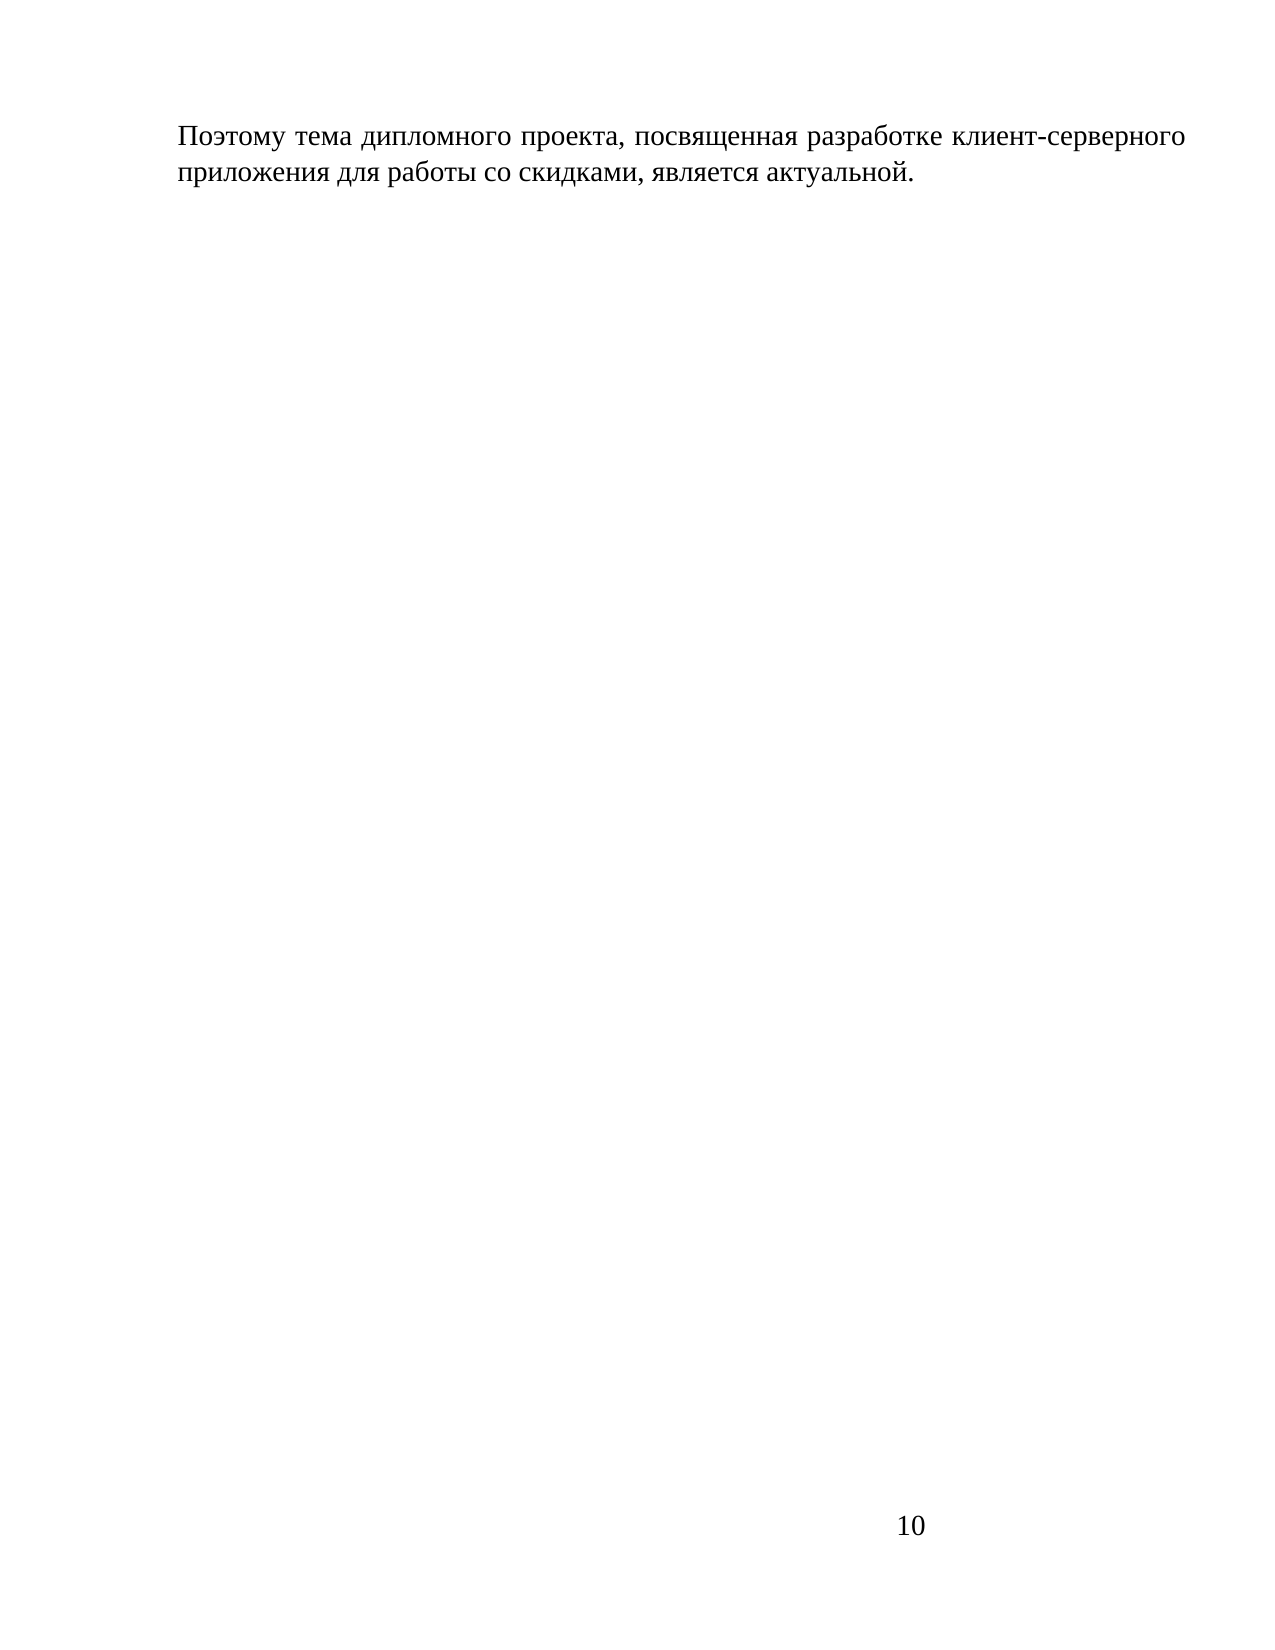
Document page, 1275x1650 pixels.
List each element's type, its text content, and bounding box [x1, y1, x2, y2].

text Поэтому тема дипломного проекта, посвященная разработке клиент-серверного приложения для работы со скидками, является актуальной. [177, 118, 1186, 187]
